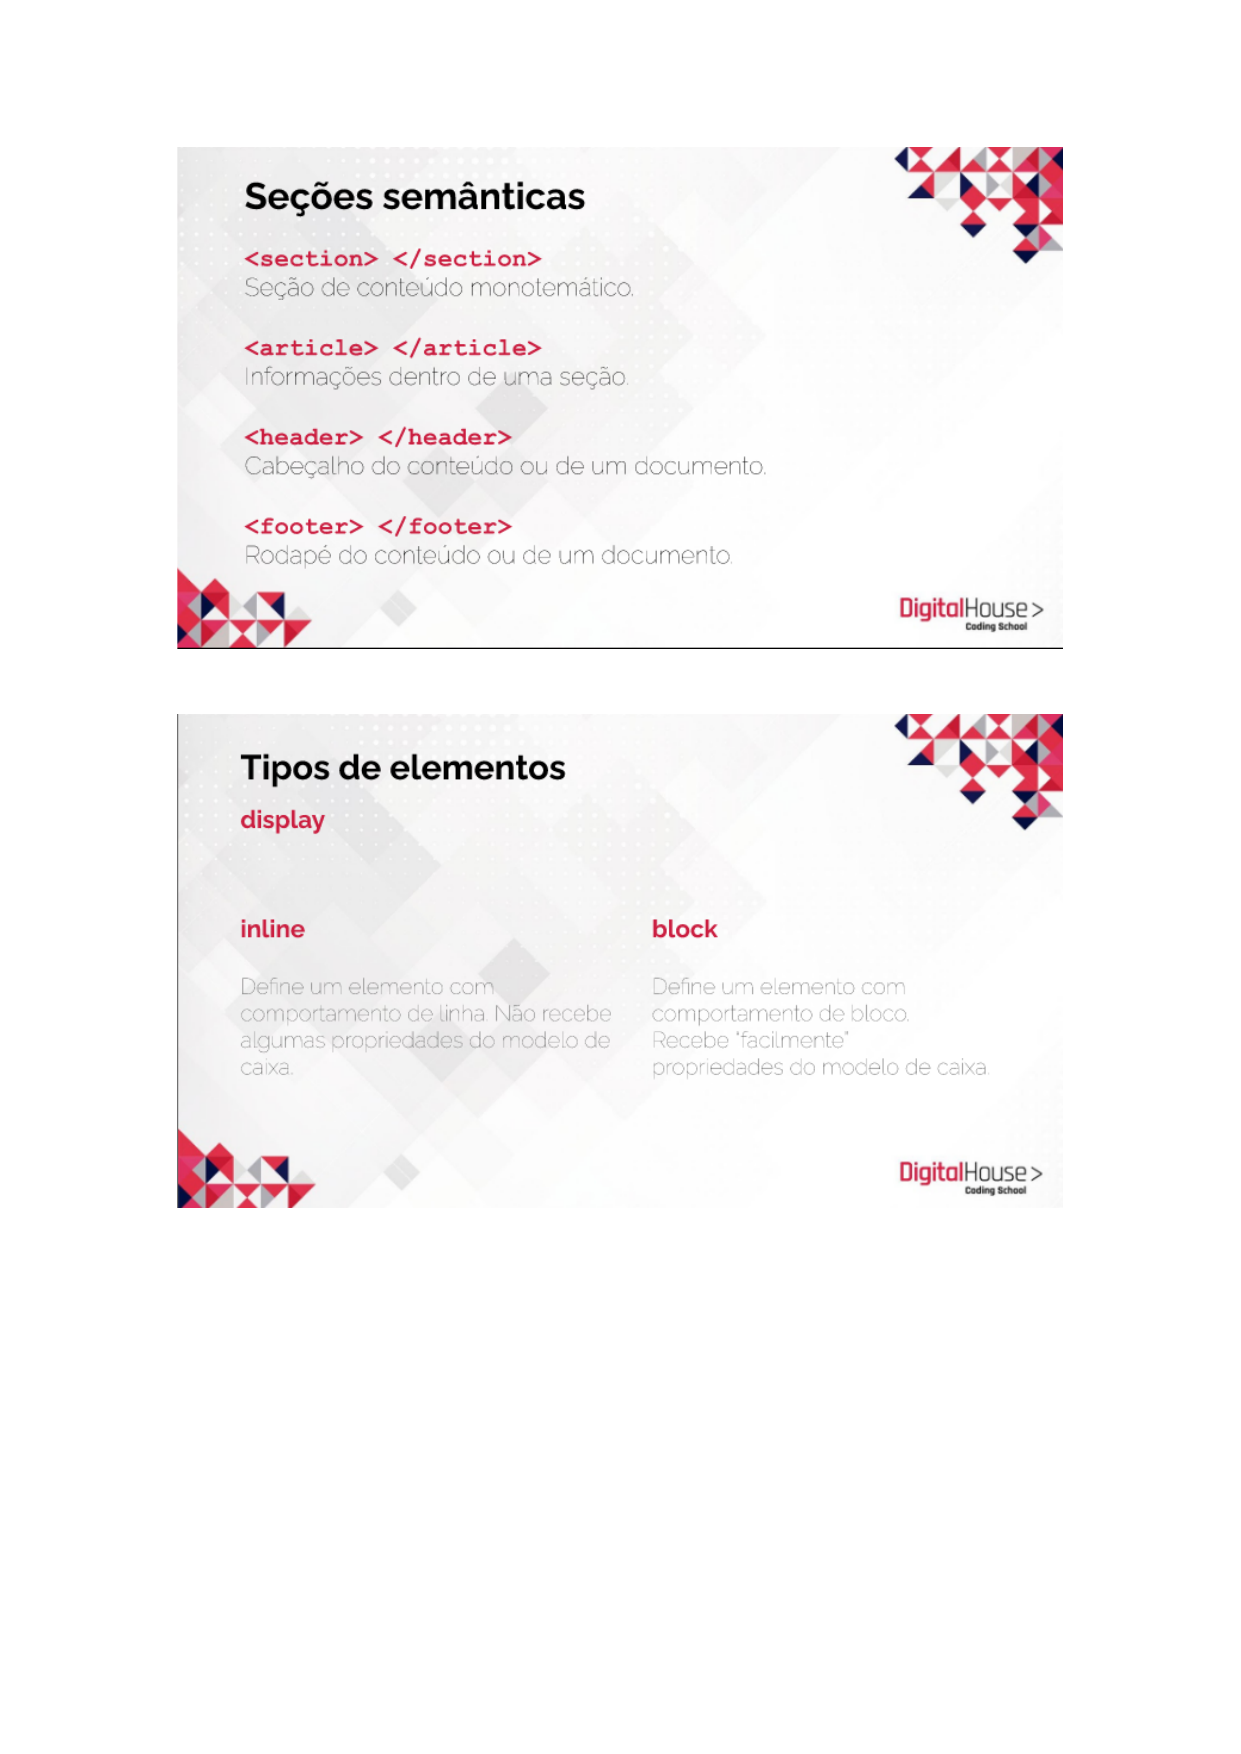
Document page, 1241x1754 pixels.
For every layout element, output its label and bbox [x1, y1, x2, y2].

picture [177, 147, 1063, 649]
picture [177, 714, 1063, 1208]
